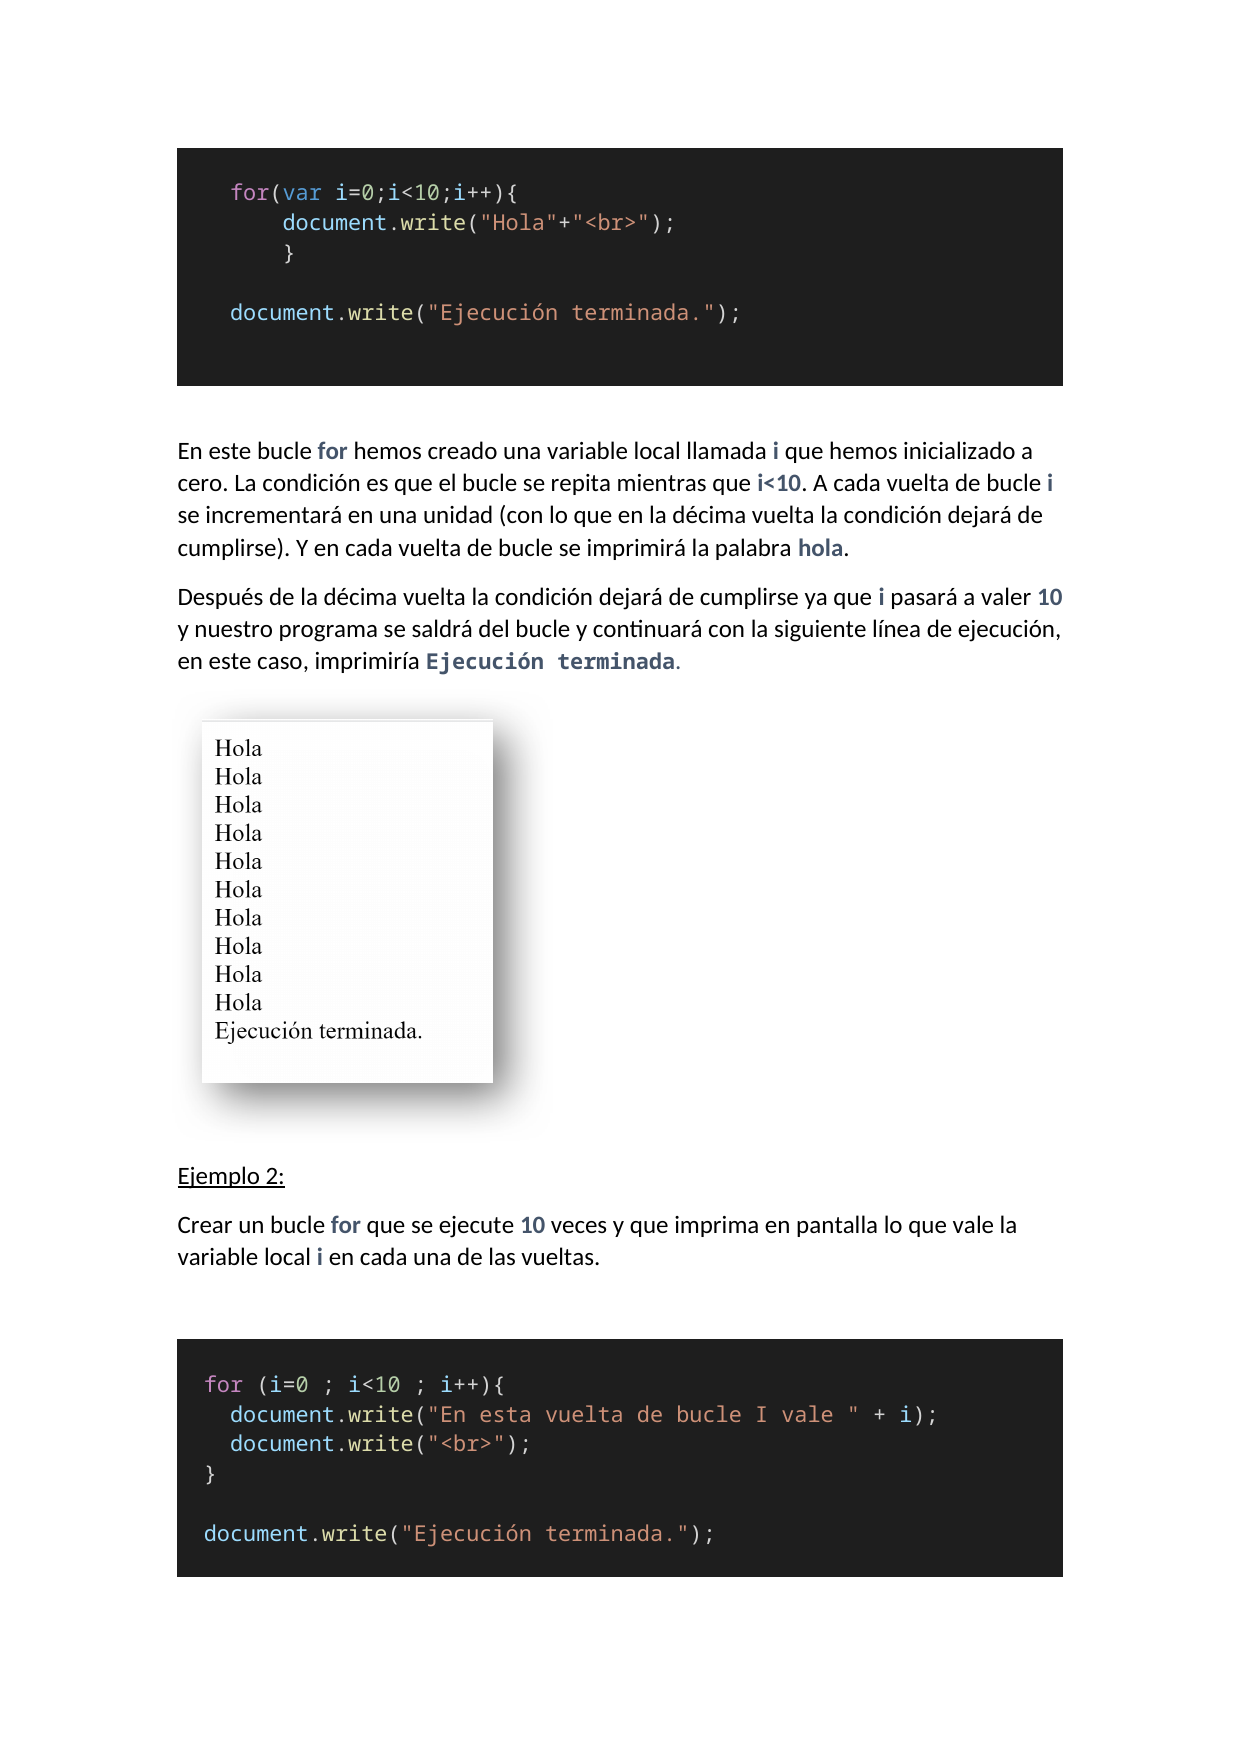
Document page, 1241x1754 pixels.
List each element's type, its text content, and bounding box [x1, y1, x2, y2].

text for(var i=0;i<10;i++){ [177, 177, 1063, 207]
text document.write("<br>"); [177, 1428, 1063, 1458]
text document.write("Hola"+"<br>"); [177, 207, 1063, 237]
text Ejemplo 2: [177, 1160, 1063, 1190]
text En este bucle for hemos creado una variable local llamada i que hemos inicializado a cero. La condición es que el bucle se repita mientras que i<10. A cada vuelta de bucle i se incrementará en una unidad (con lo que en la décima vuelta la condición dejará de cumplirse). Y en cada vuelta de bucle se imprimirá la palabra hola. [177, 435, 1063, 562]
text } [177, 1458, 1063, 1488]
text Después de la décima vuelta la condición dejará de cumplirse ya que i pasará a valer 10 y nuestro programa se saldrá del bucle y continuará con la siguiente línea de ejecución, en este caso, imprimiría Ejecución terminada. [177, 581, 1063, 676]
text document.write("En esta vuelta de bucle I vale " + i); [177, 1399, 1063, 1428]
text for (i=0 ; i<10 ; i++){ [177, 1369, 1063, 1399]
text document.write("Ejecución terminada."); [177, 297, 1063, 326]
text Crear un bucle for que se ejecute 10 veces y que imprima en pantalla lo que vale la variable local i en cada una de las vueltas. [177, 1209, 1063, 1272]
text } [177, 237, 1063, 267]
picture [202, 719, 493, 1083]
text document.write("Ejecución terminada."); [177, 1518, 1063, 1548]
